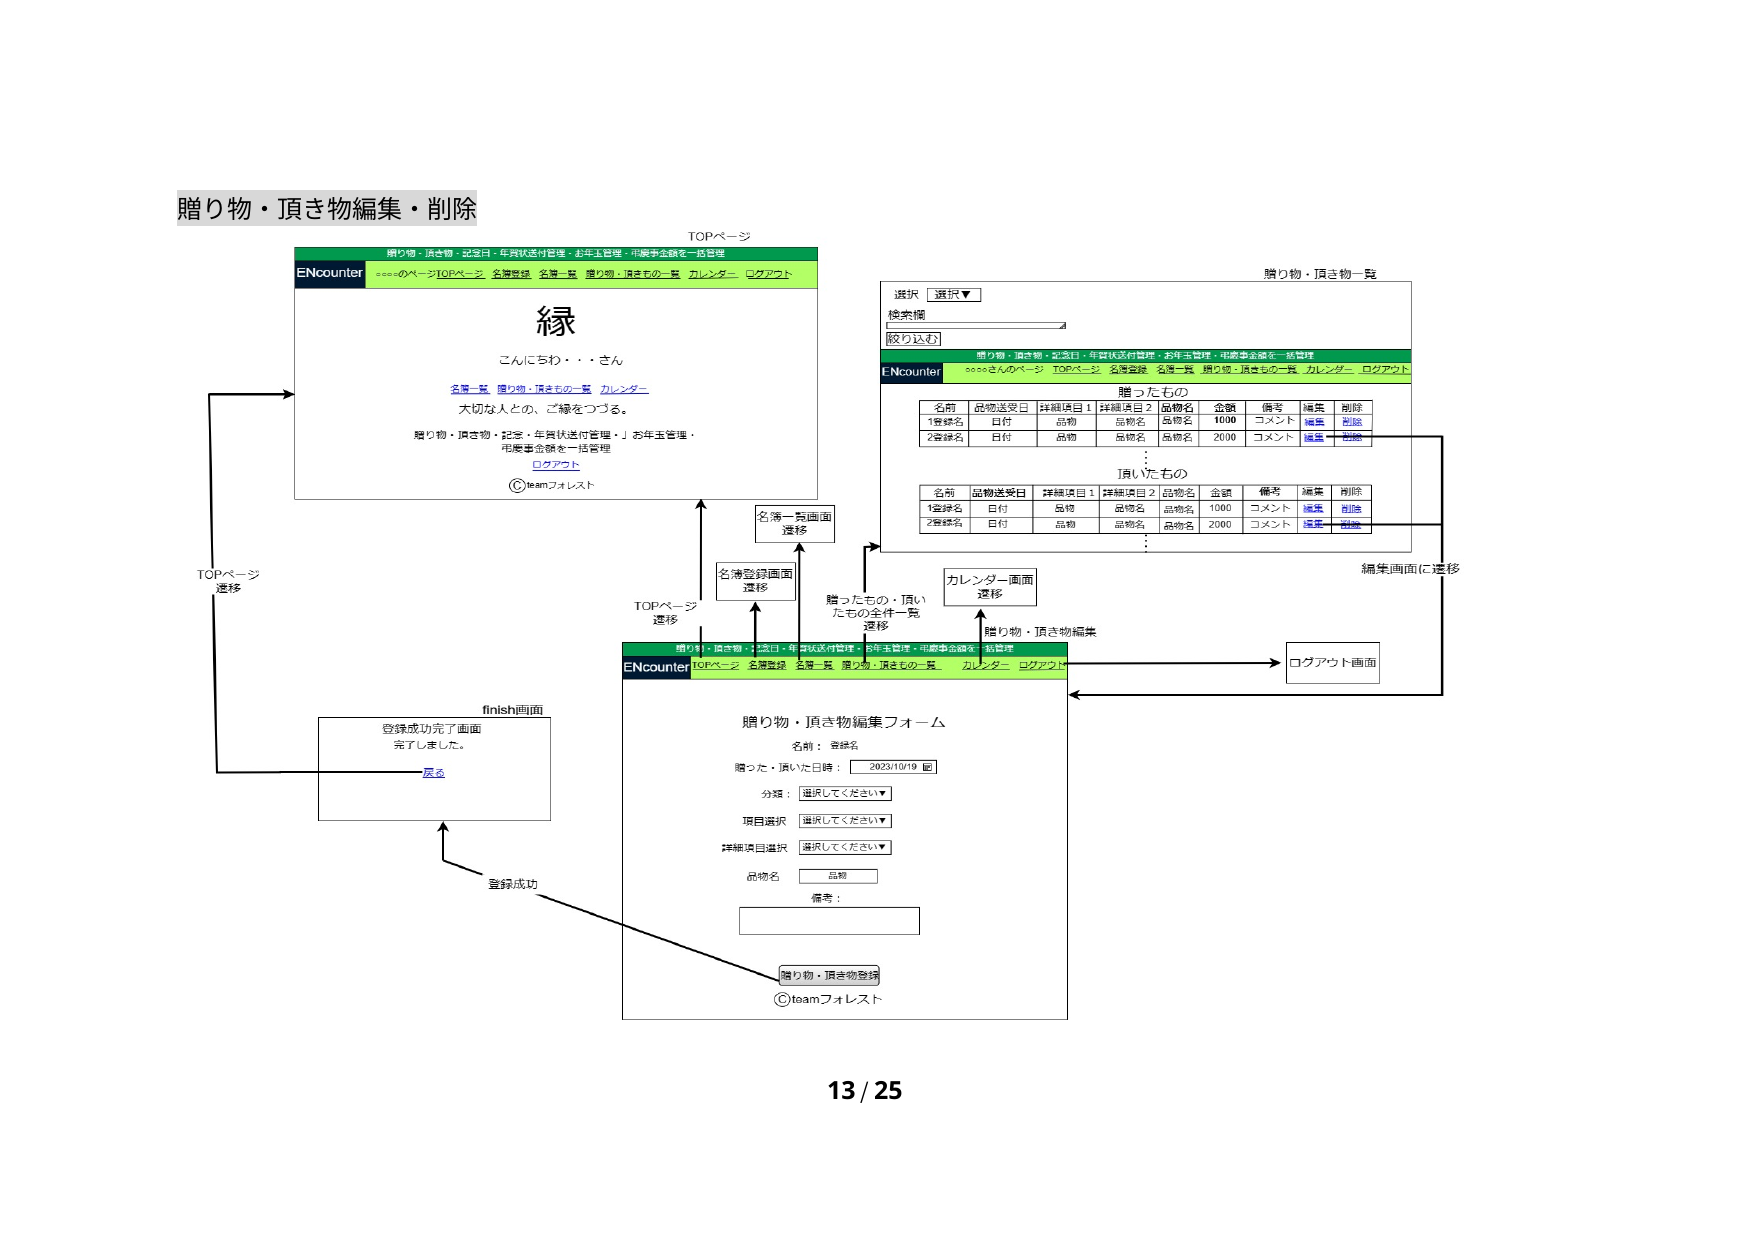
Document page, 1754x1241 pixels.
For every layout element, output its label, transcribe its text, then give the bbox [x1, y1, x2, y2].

subtitle 贈り物・頂き物編集・削除 [177, 189, 1547, 226]
picture [177, 226, 1465, 1020]
